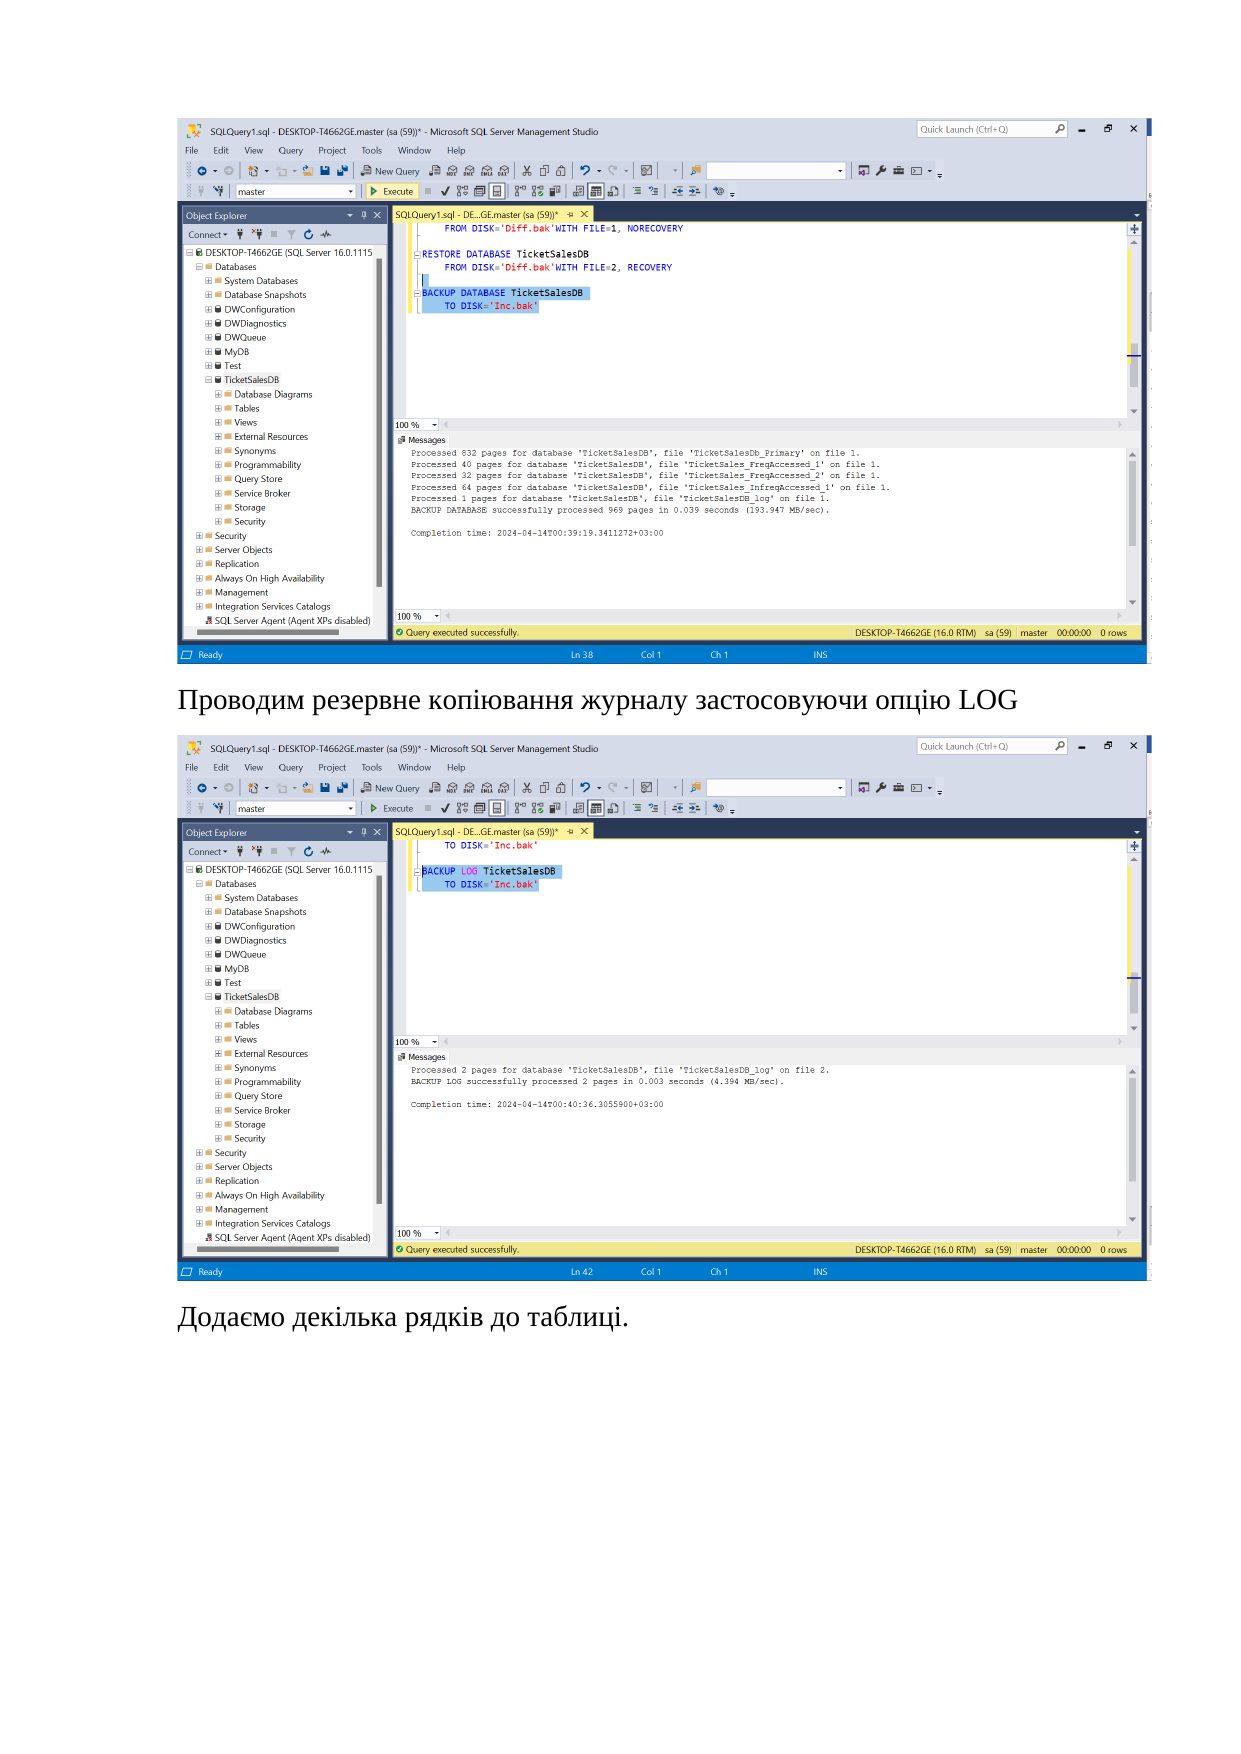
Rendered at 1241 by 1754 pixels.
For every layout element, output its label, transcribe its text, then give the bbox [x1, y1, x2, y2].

picture [177, 118, 1152, 664]
picture [177, 735, 1152, 1281]
text Додаємо декілька рядків до таблиці. [177, 1299, 1152, 1333]
text Проводим резервне копіювання журналу застосовуючи опцію LOG [177, 682, 1152, 716]
